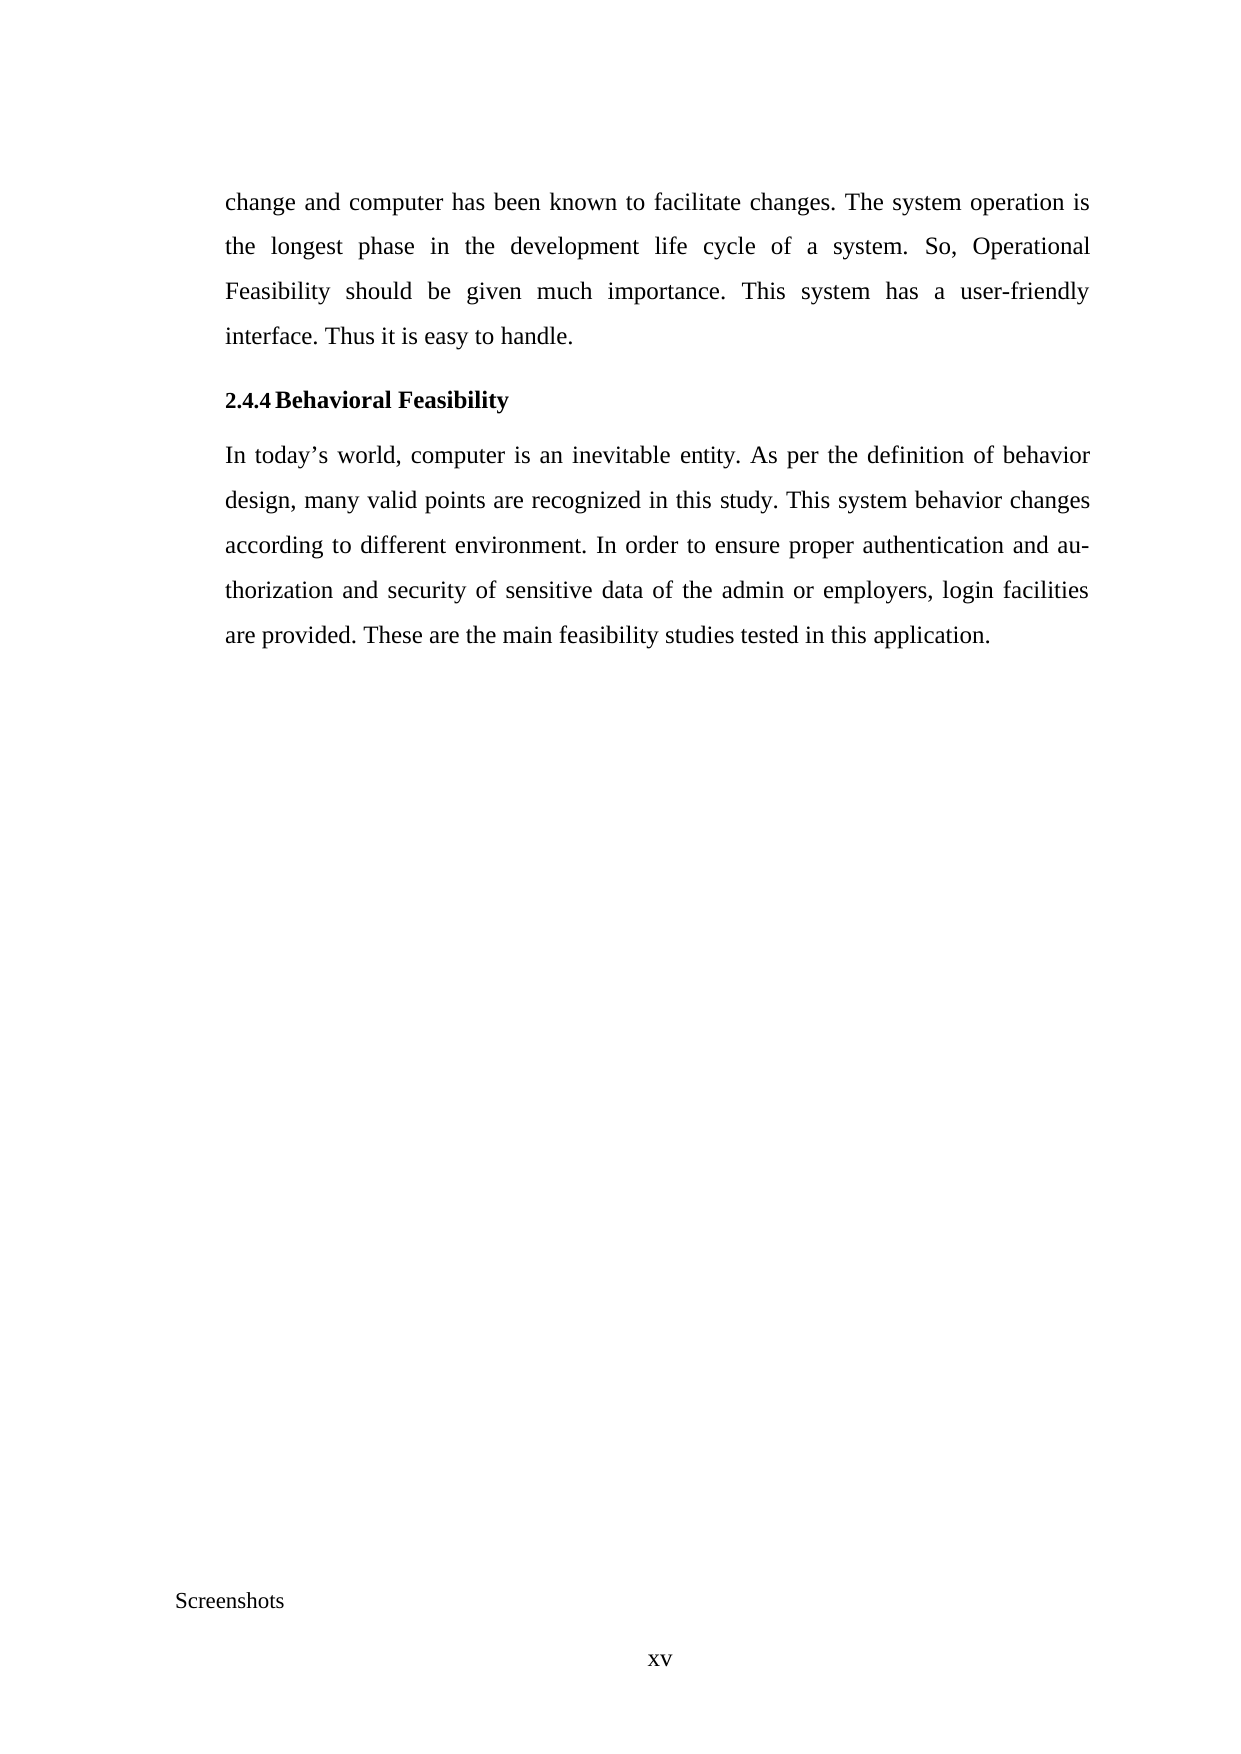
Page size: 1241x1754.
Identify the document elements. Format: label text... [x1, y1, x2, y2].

text In today’s world, computer is an inevitable entity. As per the definition of behavior design, many valid points are recognized in this study. This system behavior changes according to different environment. In order to ensure proper authentication and au- thorization and security of sensitive data of the admin or employers, login facilities are provided. These are the main feasibility studies tested in this application. [225, 441, 1090, 648]
text Screenshots [175, 1587, 1207, 1613]
text change and computer has been known to facilitate changes. The system operation is the longest phase in the development life cycle of a system. So, Operational Feasibility should be given much importance. This system has a user-friendly interface. Thus it is easy to handle. [225, 187, 1090, 350]
subtitle Behavioral Feasibility [225, 385, 1207, 414]
